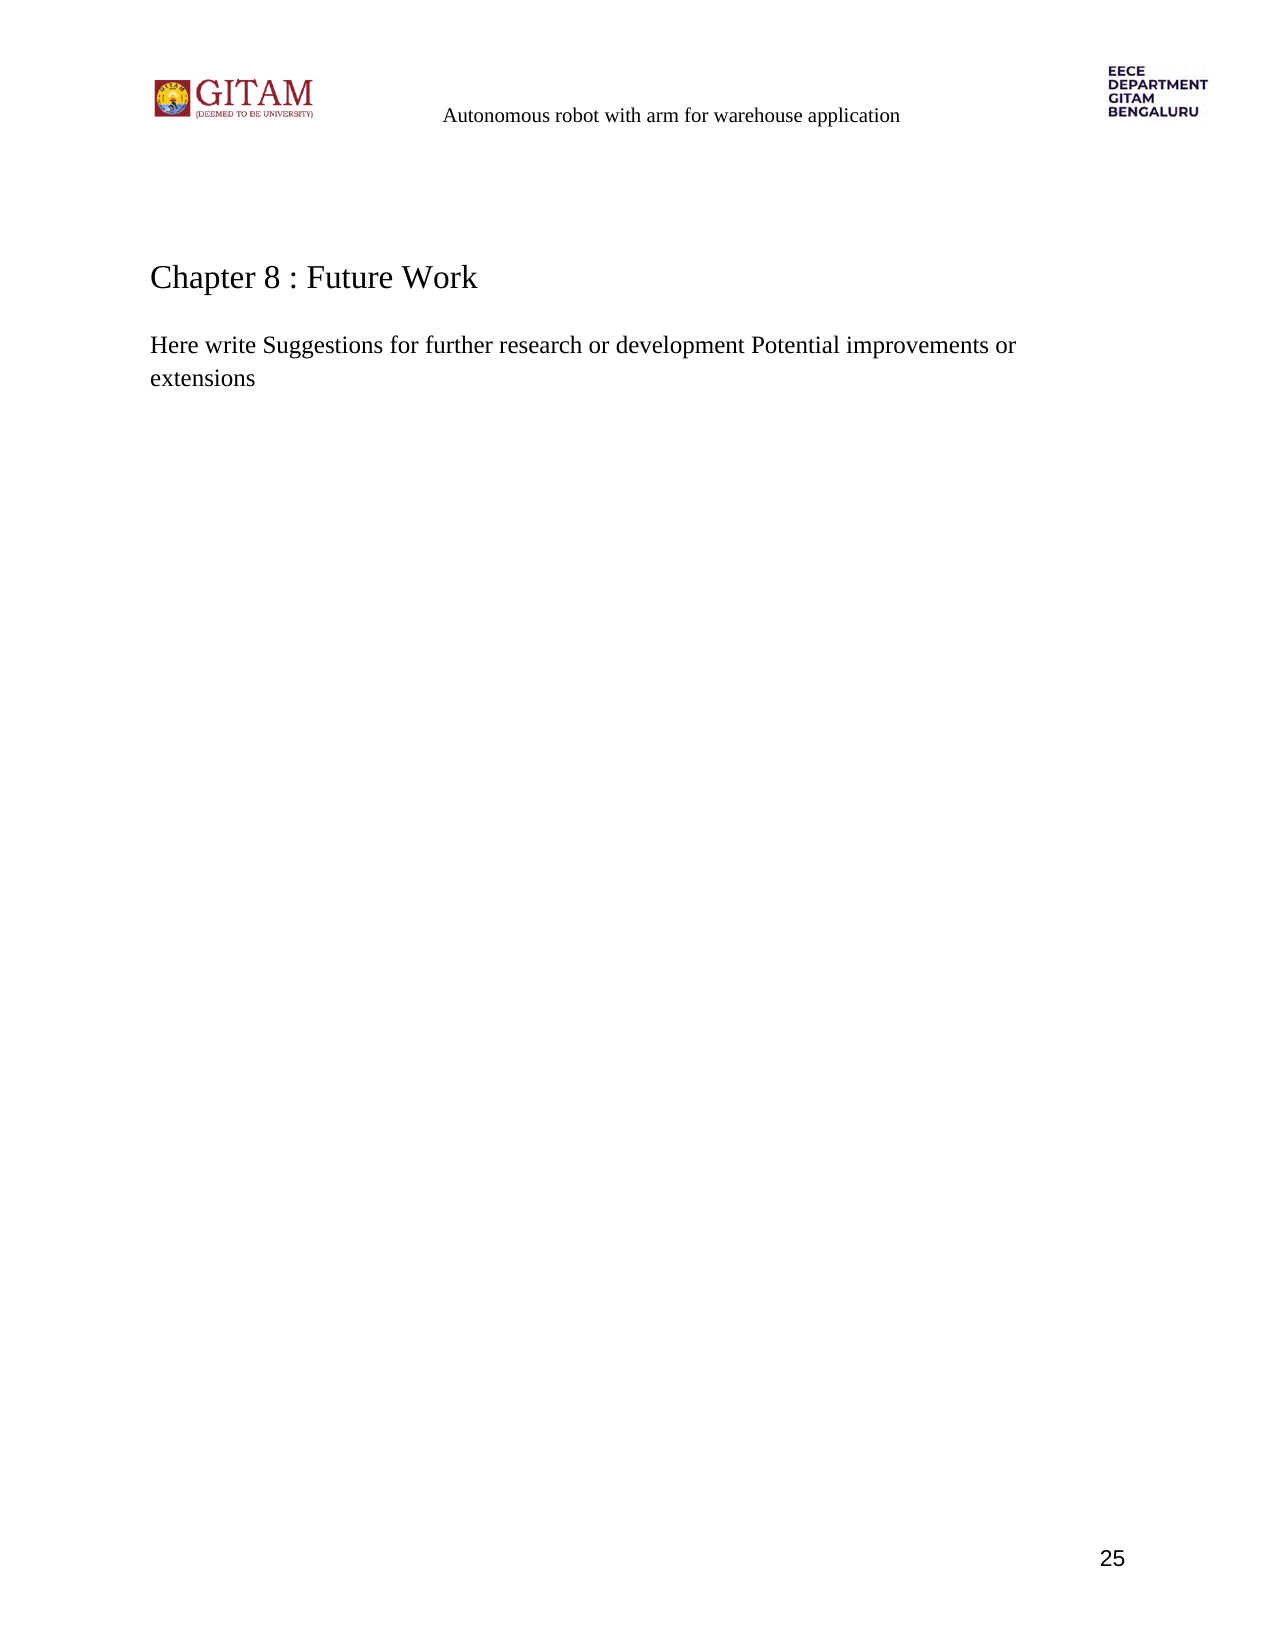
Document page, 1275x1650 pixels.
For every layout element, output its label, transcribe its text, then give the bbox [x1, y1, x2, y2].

subtitle Here write Suggestions for further research or development Potential improvements or extensions [150, 331, 1125, 392]
picture [1104, 59, 1217, 122]
picture [150, 75, 318, 123]
subtitle Chapter 8 : Future Work [150, 257, 1125, 296]
